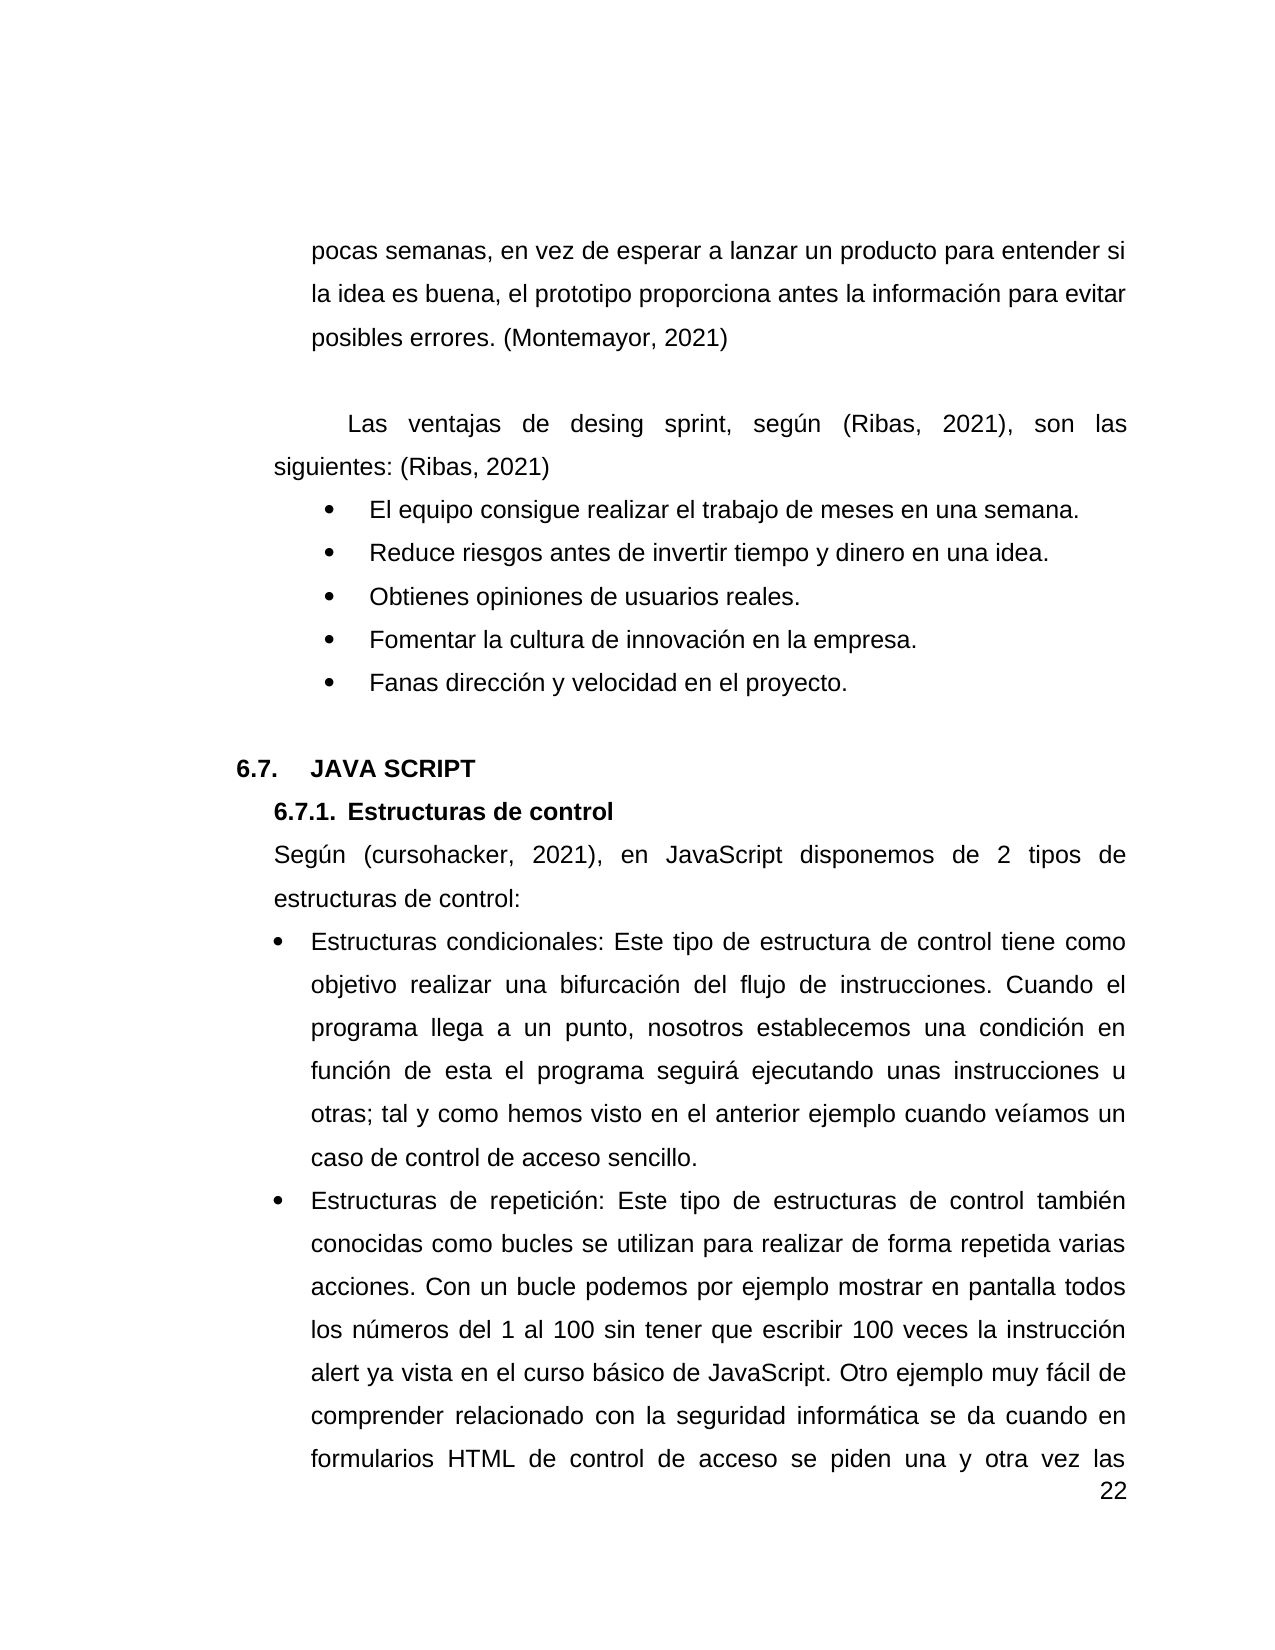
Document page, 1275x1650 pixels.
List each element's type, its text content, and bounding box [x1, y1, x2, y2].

list Fomentar la cultura de innovación en la empresa. [325, 625, 1127, 653]
text Estructuras condicionales: Este tipo de estructura de control tiene como objetivo realizar una bifurcación del flujo de instrucciones. Cuando el programa llega a un punto, nosotros establecemos una condición en función de esta el programa seguirá ejecutando unas instrucciones u otras; tal y como hemos visto en el anterior ejemplo cuando veíamos un caso de control de acceso sencillo. [273, 927, 1127, 1171]
list Reduce riesgos antes de invertir tiempo y dinero en una idea. [325, 538, 1127, 567]
text Estructuras de control [273, 797, 1127, 826]
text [273, 1186, 1127, 1473]
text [311, 236, 1127, 351]
text Según , en JavaScript disponemos de 2 tipos de estructuras de control: [273, 841, 1127, 912]
text JAVA SCRIPT [236, 754, 1127, 783]
list Obtienes opiniones de usuarios reales. [325, 581, 1127, 610]
list Fanas dirección y velocidad en el proyecto. [325, 668, 1127, 697]
list El equipo consigue realizar el trabajo de meses en una semana. [325, 495, 1127, 524]
text Las ventajas de desing sprint, según , son las siguientes: [273, 409, 1127, 481]
